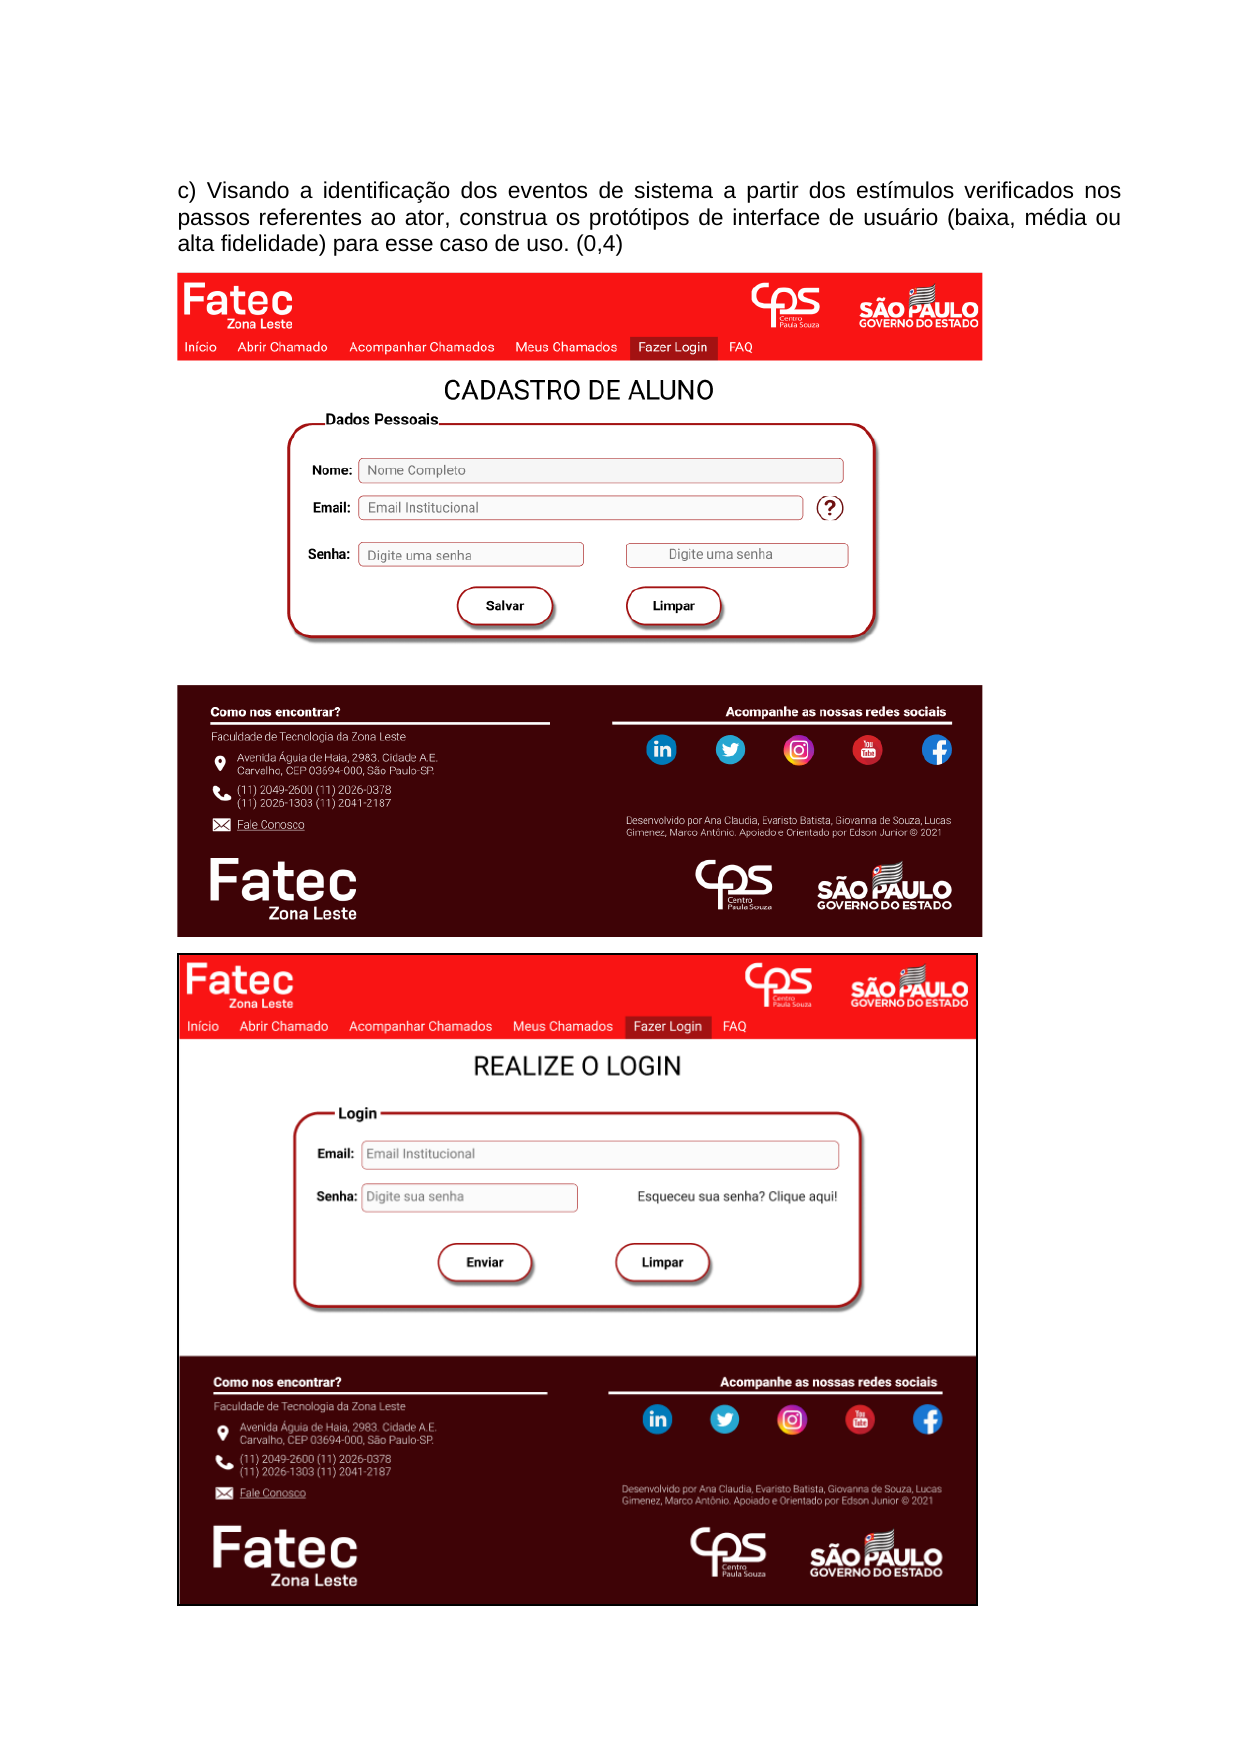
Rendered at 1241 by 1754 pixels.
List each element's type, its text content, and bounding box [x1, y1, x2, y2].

picture [179, 955, 976, 1604]
picture [177, 272, 983, 937]
text c) Visando a identificação dos eventos de sistema a partir dos estímulos verificados nos passos referentes ao ator, construa os protótipos de interface de usuário (baixa, média ou alta fidelidade) para esse caso de uso. (0,4) [177, 177, 1122, 256]
